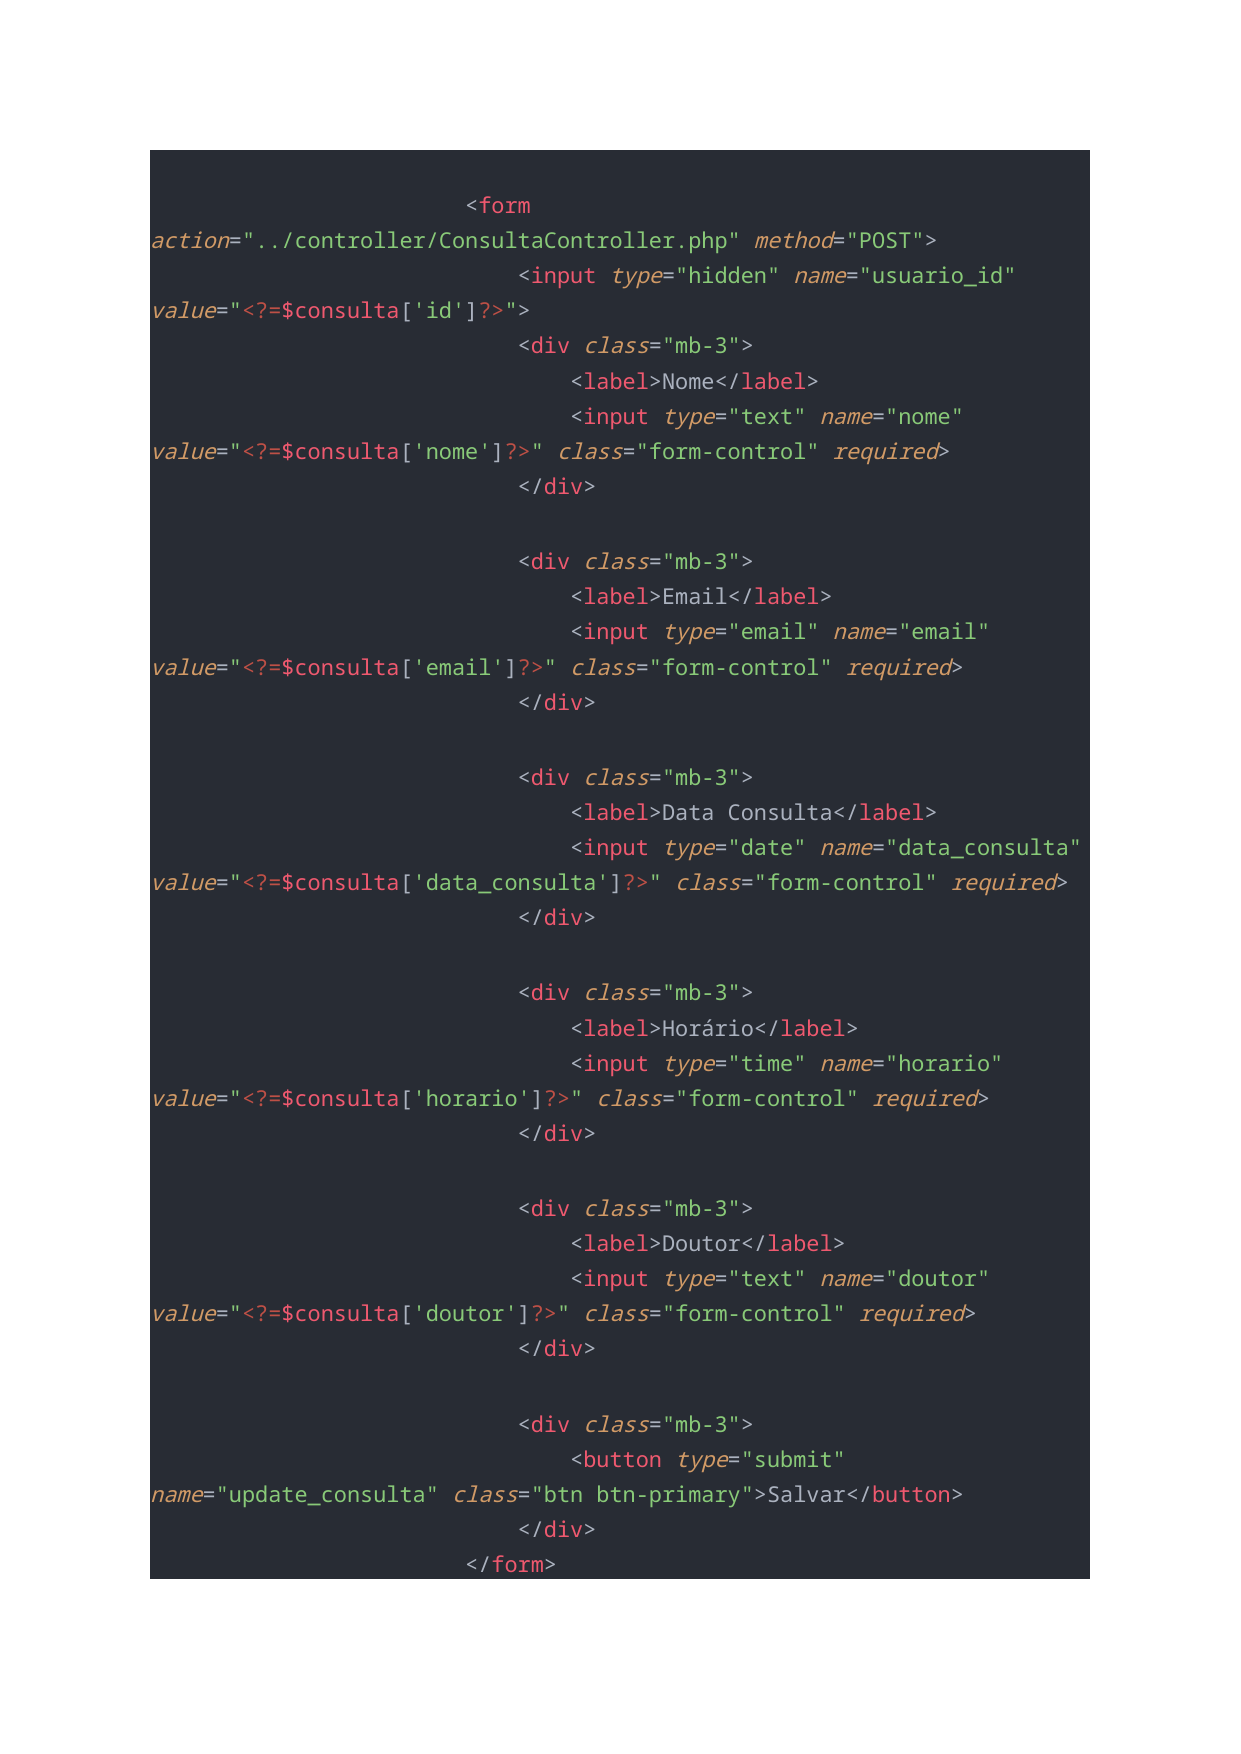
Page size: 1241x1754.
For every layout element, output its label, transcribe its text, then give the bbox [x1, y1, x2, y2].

text <input type="text" name="nome" value="<?=$consulta['nome']?>" class="form-control" required> [150, 401, 1090, 466]
text <button type="submit" name="update_consulta" class="btn btn-primary">Salvar</button> [150, 1444, 1090, 1509]
text <label>Nome</label> [150, 366, 1090, 395]
text <div class="mb-3"> [150, 1193, 1090, 1223]
text <div class="mb-3"> [150, 977, 1090, 1007]
text </div> [150, 1333, 1090, 1363]
text <div class="mb-3"> [150, 762, 1090, 792]
text </div> [150, 1118, 1090, 1148]
text <input type="date" name="data_consulta" value="<?=$consulta['data_consulta']?>" class="form-control" required> [150, 832, 1090, 897]
text <div class="mb-3"> [150, 546, 1090, 576]
text </div> [150, 471, 1090, 501]
text </div> [150, 1514, 1090, 1544]
text <label>Horário</label> [150, 1012, 1090, 1042]
text <input type="time" name="horario" value="<?=$consulta['horario']?>" class="form-control" required> [150, 1048, 1090, 1112]
text <div class="mb-3"> [150, 331, 1090, 360]
text </div> [150, 902, 1090, 932]
text <form action="../controller/ConsultaController.php" method="POST"> [150, 190, 1090, 255]
text <label>Doutor</label> [150, 1228, 1090, 1258]
text </div> [150, 687, 1090, 716]
text <div class="mb-3"> [150, 1409, 1090, 1438]
text <label>Email</label> [150, 581, 1090, 611]
text <input type="text" name="doutor" value="<?=$consulta['doutor']?>" class="form-control" required> [150, 1263, 1090, 1328]
text <input type="email" name="email" value="<?=$consulta['email']?>" class="form-control" required> [150, 616, 1090, 681]
text <label>Data Consulta</label> [150, 797, 1090, 827]
text <input type="hidden" name="usuario_id" value="<?=$consulta['id']?>"> [150, 260, 1090, 325]
text </form> [150, 1549, 1090, 1579]
